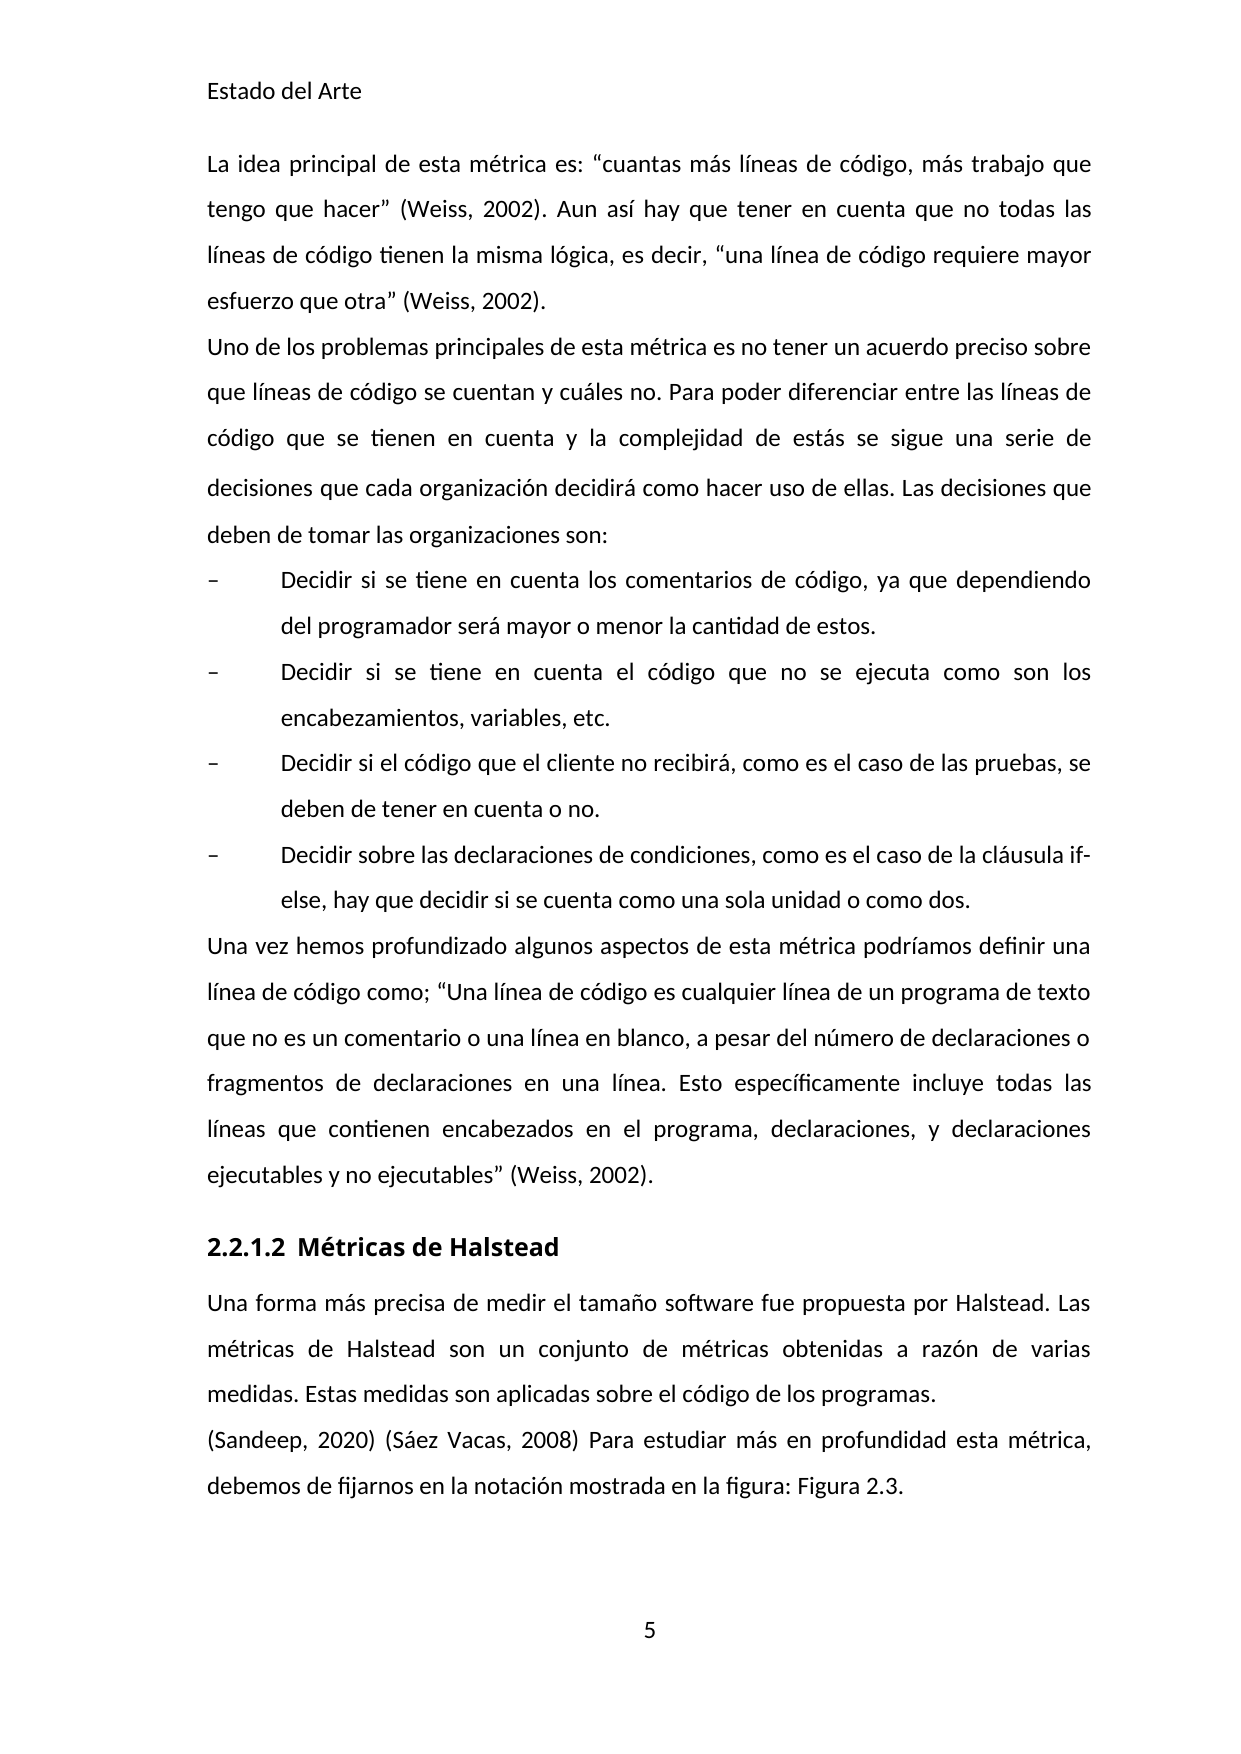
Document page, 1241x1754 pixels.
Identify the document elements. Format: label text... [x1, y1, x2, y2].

text – Decidir si el código que el cliente no recibirá, como es el caso de las pruebas, se deben de tener en cuenta o no. [207, 747, 1092, 824]
text Uno de los problemas principales de esta métrica es no tener un acuerdo preciso sobre que líneas de código se cuentan y cuáles no. Para poder diferenciar entre las líneas de código que se tienen en cuenta y la complejidad de estás se sigue una serie de decisiones que cada organización decidirá como hacer uso de ellas. Las decisiones que deben de tomar las organizaciones son: [207, 331, 1092, 549]
text Una vez hemos profundizado algunos aspectos de esta métrica podríamos definir una línea de código como; “Una línea de código es cualquier línea de un programa de texto que no es un comentario o una línea en blanco, a pesar del número de declaraciones o fragmentos de declaraciones en una línea. Esto específicamente incluye todas las líneas que contienen encabezados en el programa, declaraciones, y declaraciones ejecutables y no ejecutables”. [207, 930, 1092, 1189]
subtitle Métricas de Halstead [207, 1230, 1092, 1264]
text Una forma más precisa de medir el tamaño software fue propuesta por Halstead. Las métricas de Halstead son un conjunto de métricas obtenidas a razón de varias medidas. Estas medidas son aplicadas sobre el código de los programas. [207, 1287, 1092, 1409]
text Para estudiar más en profundidad esta métrica, debemos de fijarnos en la notación mostrada en la figura: Figura 2.3. [207, 1424, 1092, 1501]
text La idea principal de esta métrica es: “cuantas más líneas de código, más trabajo que tengo que hacer”. Aun así hay que tener en cuenta que no todas las líneas de código tienen la misma lógica, es decir, “una línea de código requiere mayor esfuerzo que otra”. [207, 148, 1092, 315]
text – Decidir sobre las declaraciones de condiciones, como es el caso de la cláusula if-else, hay que decidir si se cuenta como una sola unidad o como dos. [207, 839, 1092, 915]
text – Decidir si se tiene en cuenta los comentarios de código, ya que dependiendo del programador será mayor o menor la cantidad de estos. [207, 564, 1092, 641]
text – Decidir si se tiene en cuenta el código que no se ejecuta como son los encabezamientos, variables, etc. [207, 656, 1092, 732]
